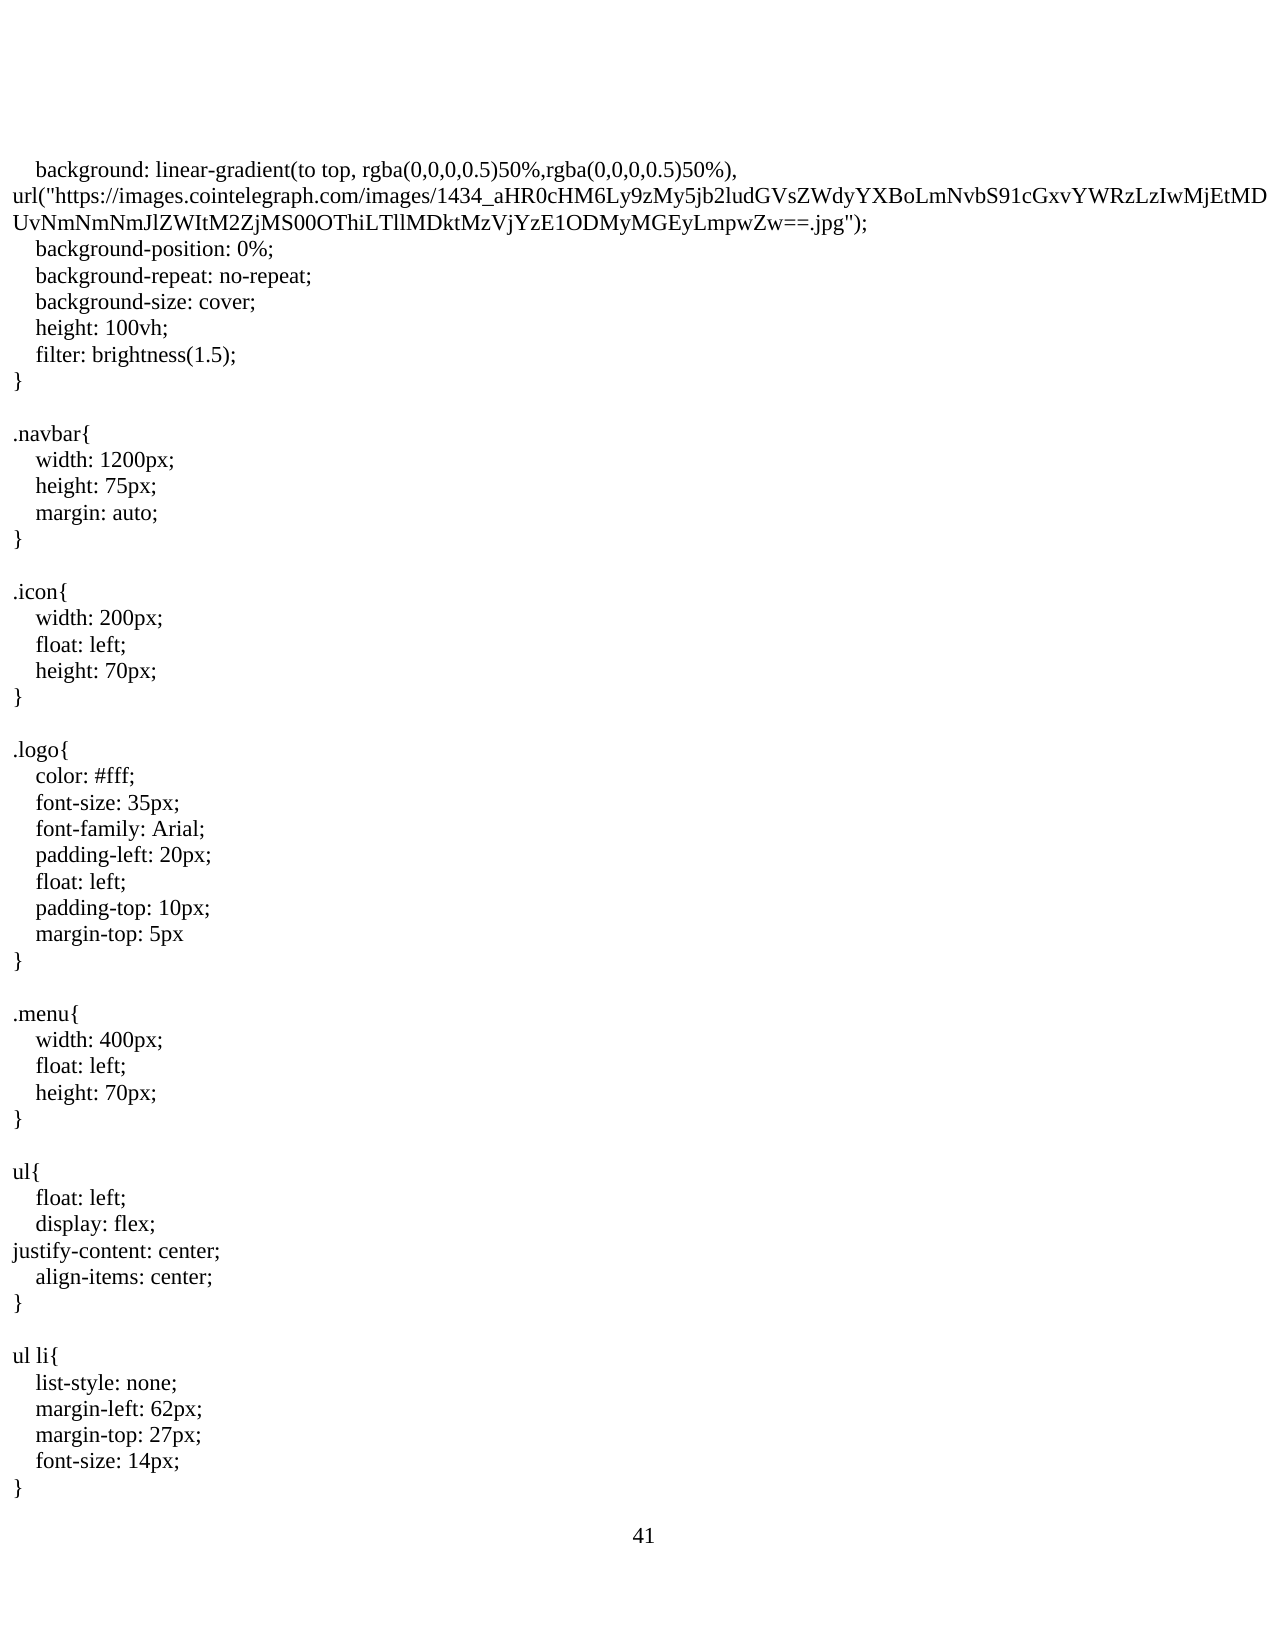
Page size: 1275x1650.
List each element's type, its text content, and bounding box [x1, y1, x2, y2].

text height: 100vh; [12, 314, 1275, 341]
text } [12, 367, 1275, 393]
text background-repeat: no-repeat; [12, 262, 1275, 288]
text font-family: Arial; [12, 815, 1275, 841]
text } [12, 1474, 1275, 1500]
text width: 1200px; [12, 446, 1275, 472]
text font-size: 35px; [12, 789, 1275, 815]
text font-size: 14px; [12, 1448, 1275, 1474]
text } [12, 1289, 1275, 1316]
text justify-content: center; [12, 1237, 1275, 1263]
text filter: brightness(1.5); [12, 341, 1275, 367]
text .logo{ [12, 736, 1275, 762]
text display: flex; [12, 1210, 1275, 1237]
text float: left; [12, 1052, 1275, 1079]
text width: 200px; [12, 604, 1275, 631]
text background: linear-gradient(to top, rgba(0,0,0,0.5)50%,rgba(0,0,0,0.5)50%), url("https://images.cointelegraph.com/images/1434_aHR0cHM6Ly9zMy5jb2ludGVsZWdyYXBoLmNvbS91cGxvYWRzLzIwMjEtMDUvNmNmNmJlZWItM2ZjMS00OThiLTllMDktMzVjYzE1ODMyMGEyLmpwZw==.jpg"); [12, 156, 1275, 235]
text color: #fff; [12, 762, 1275, 789]
text float: left; [12, 1184, 1275, 1210]
text } [12, 1105, 1275, 1131]
text } [12, 947, 1275, 973]
text align-items: center; [12, 1263, 1275, 1289]
text width: 400px; [12, 1026, 1275, 1052]
text ul{ [12, 1158, 1275, 1184]
text float: left; [12, 631, 1275, 657]
text ul li{ [12, 1342, 1275, 1368]
text .icon{ [12, 578, 1275, 604]
text .menu{ [12, 999, 1275, 1026]
text padding-left: 20px; [12, 841, 1275, 868]
text float: left; [12, 868, 1275, 894]
text margin-top: 27px; [12, 1421, 1275, 1448]
text list-style: none; [12, 1368, 1275, 1395]
text background-size: cover; [12, 288, 1275, 314]
text margin-top: 5px [12, 921, 1275, 947]
text background-position: 0%; [12, 235, 1275, 262]
text height: 75px; [12, 472, 1275, 499]
text height: 70px; [12, 1079, 1275, 1105]
text .navbar{ [12, 420, 1275, 446]
text margin-left: 62px; [12, 1395, 1275, 1421]
text margin: auto; [12, 499, 1275, 525]
text } [12, 683, 1275, 710]
text } [12, 525, 1275, 552]
text height: 70px; [12, 657, 1275, 683]
text padding-top: 10px; [12, 894, 1275, 921]
